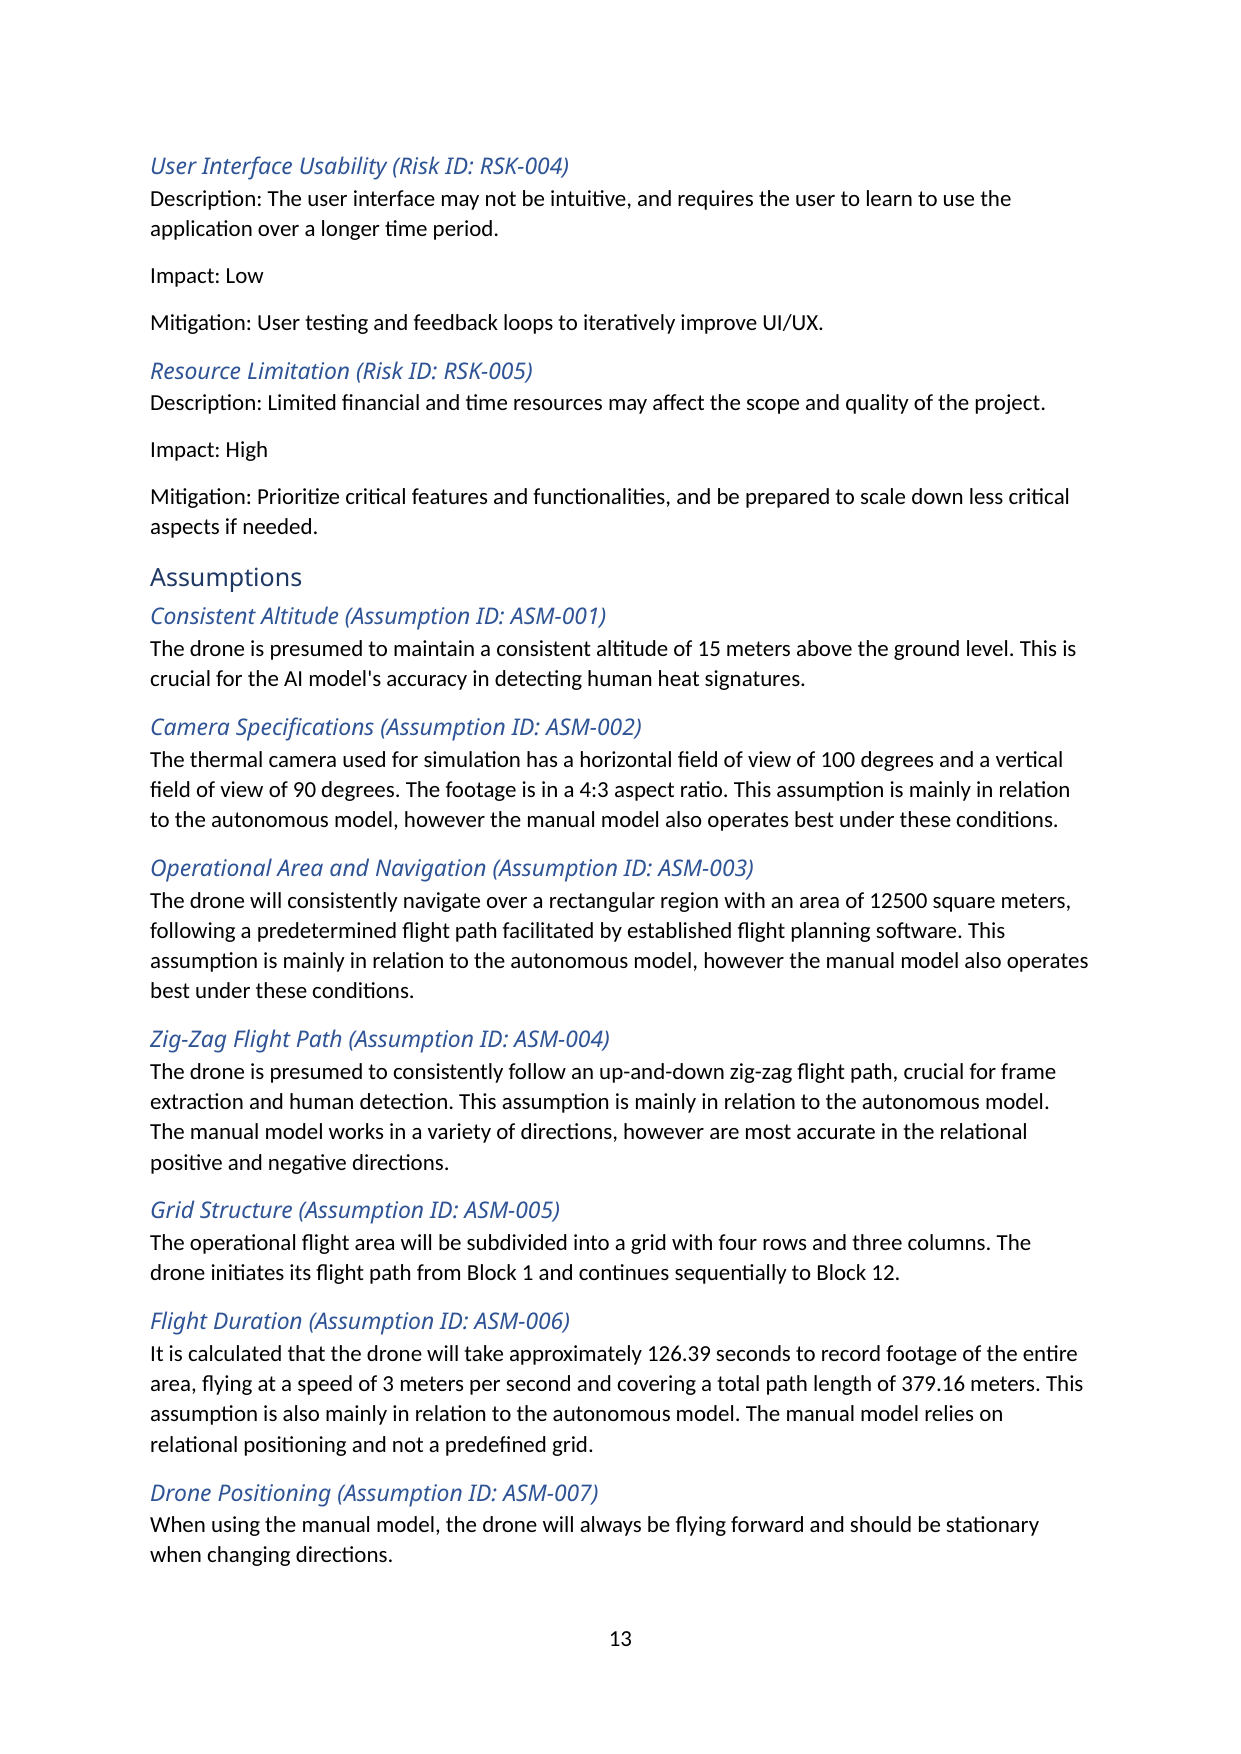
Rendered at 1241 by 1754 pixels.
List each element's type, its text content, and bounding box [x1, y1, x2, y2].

text Description: The user interface may not be intuitive, and requires the user to learn to use the application over a longer time period. [150, 184, 1090, 242]
text Mitigation: User testing and feedback loops to iteratively improve UI/UX. [150, 308, 1090, 336]
subtitle Drone Positioning (Assumption ID: ASM-007) [150, 1477, 1090, 1508]
subtitle Operational Area and Navigation (Assumption ID: ASM-003) [150, 852, 1090, 883]
subtitle Flight Duration (Assumption ID: ASM-006) [150, 1305, 1090, 1337]
text The operational flight area will be subdivided into a grid with four rows and three columns. The drone initiates its flight path from Block 1 and continues sequentially to Block 12. [150, 1228, 1090, 1286]
subtitle Resource Limitation (Risk ID: RSK-005) [150, 354, 1090, 386]
text Description: Limited financial and time resources may affect the scope and quality of the project. [150, 388, 1090, 416]
text It is calculated that the drone will take approximately 126.39 seconds to record footage of the entire area, flying at a speed of 3 meters per second and covering a total path length of 379.16 meters. This assumption is also mainly in relation to the autonomous model. The manual model relies on relational positioning and not a predefined grid. [150, 1339, 1090, 1458]
subtitle Camera Specifications (Assumption ID: ASM-002) [150, 711, 1090, 742]
text The drone is presumed to consistently follow an up-and-down zig-zag flight path, crucial for frame extraction and human detection. This assumption is mainly in relation to the autonomous model. The manual model works in a variety of directions, however are most accurate in the relational positive and negative directions. [150, 1057, 1090, 1176]
subtitle Zig-Zag Flight Path (Assumption ID: ASM-004) [150, 1023, 1090, 1054]
text Impact: Low [150, 261, 1090, 289]
text The thermal camera used for simulation has a horizontal field of view of 100 degrees and a vertical field of view of 90 degrees. The footage is in a 4:3 aspect ratio. This assumption is mainly in relation to the autonomous model, however the manual model also operates best under these conditions. [150, 745, 1090, 833]
text Impact: High [150, 435, 1090, 463]
subtitle Consistent Altitude (Assumption ID: ASM-001) [150, 600, 1090, 631]
subtitle User Interface Usability (Risk ID: RSK-004) [150, 150, 1090, 181]
text The drone is presumed to maintain a consistent altitude of 15 meters above the ground level. This is crucial for the AI model's accuracy in detecting human heat signatures. [150, 634, 1090, 692]
text When using the manual model, the drone will always be flying forward and should be stationary when changing directions. [150, 1510, 1090, 1568]
text The drone will consistently navigate over a rectangular region with an area of 12500 square meters, following a predetermined flight path facilitated by established flight planning software. This assumption is mainly in relation to the autonomous model, however the manual model also operates best under these conditions. [150, 886, 1090, 1004]
subtitle Grid Structure (Assumption ID: ASM-005) [150, 1194, 1090, 1226]
text Mitigation: Prioritize critical features and functionalities, and be prepared to scale down less critical aspects if needed. [150, 482, 1090, 540]
subtitle Assumptions [150, 559, 1090, 593]
